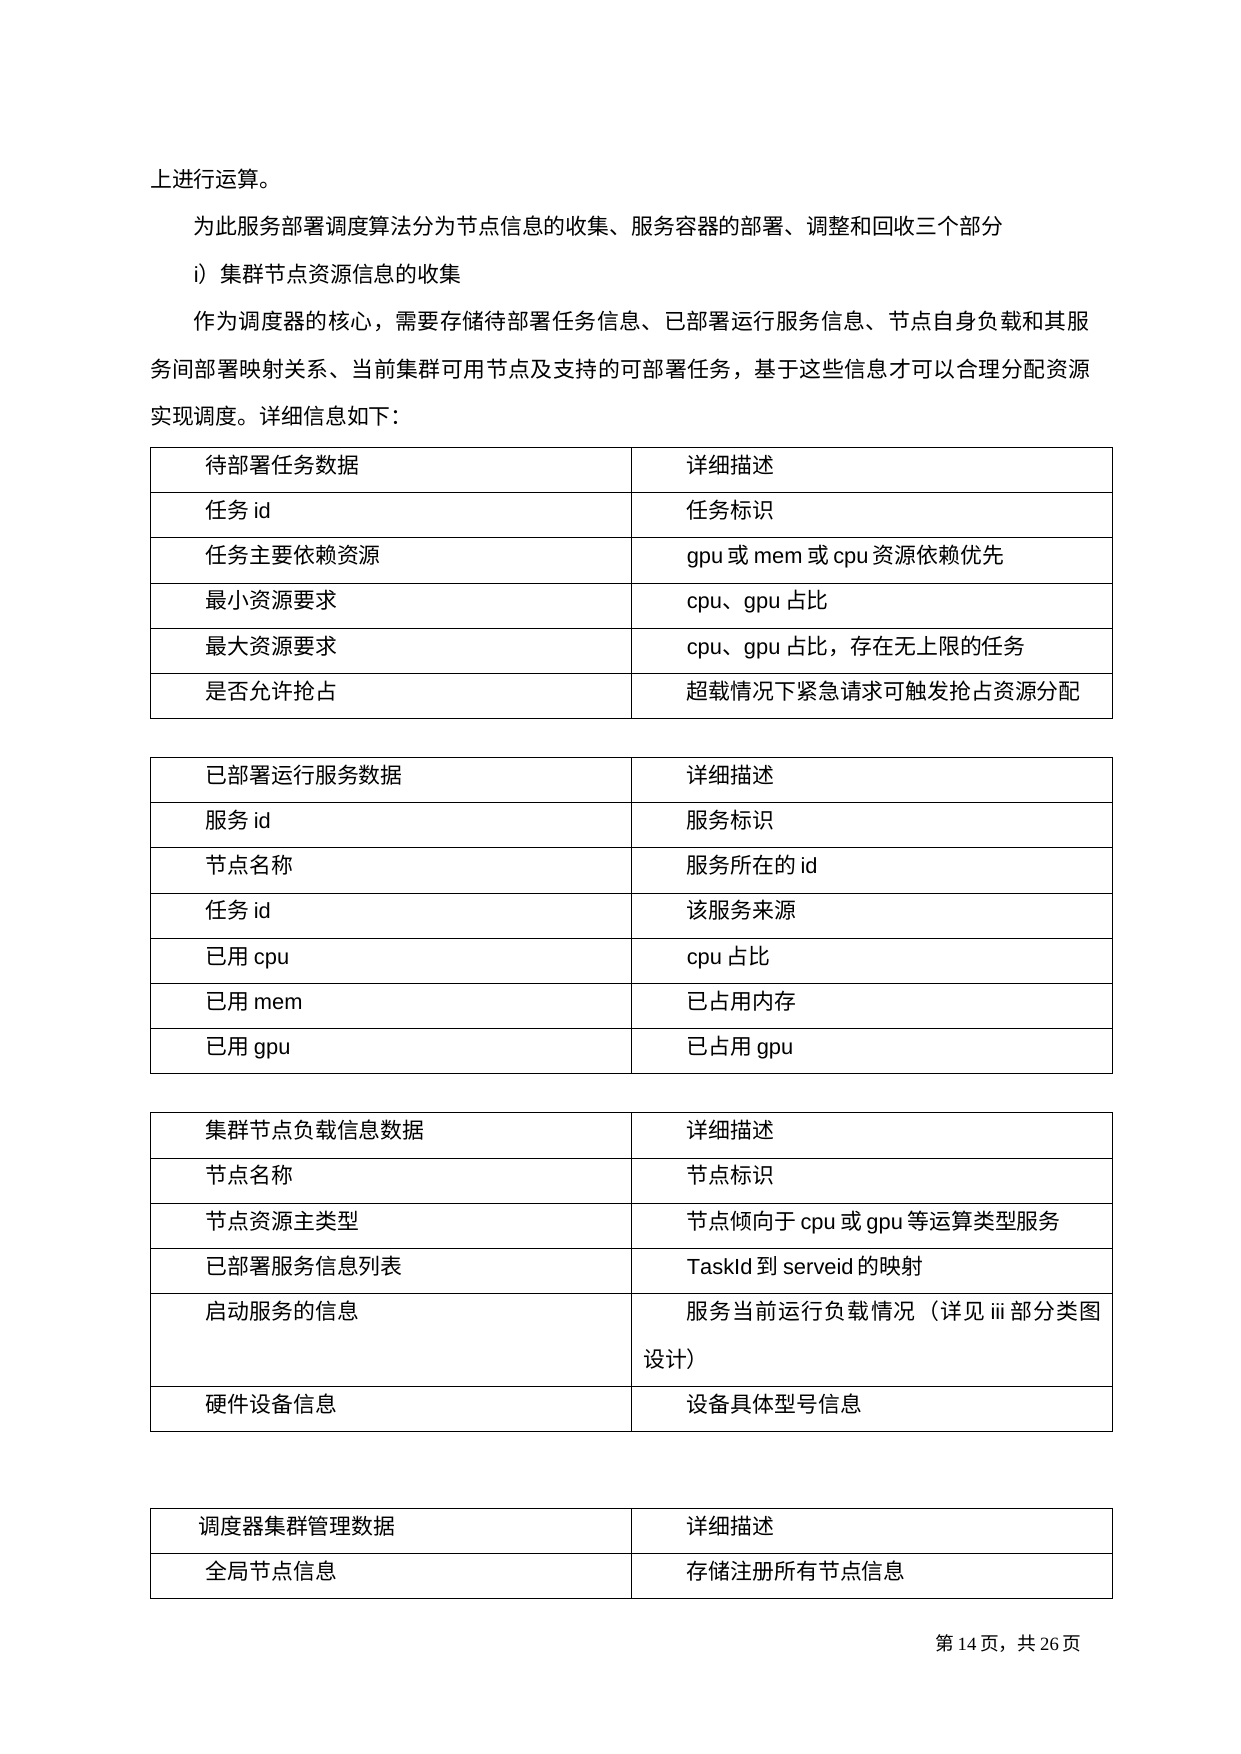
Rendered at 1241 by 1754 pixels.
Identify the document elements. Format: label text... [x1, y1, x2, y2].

table_cell 已用mem [151, 984, 631, 1028]
table_cell 设备具体型号信息 [632, 1387, 1112, 1431]
table_header 详细描述 [632, 1113, 1112, 1157]
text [150, 162, 1090, 193]
table_cell cpu、gpu占比，存在无上限的任务 [632, 629, 1112, 673]
table_cell 已用cpu [151, 939, 631, 983]
table_cell 该服务来源 [632, 894, 1112, 938]
table_cell 启动服务的信息 [151, 1294, 631, 1386]
table_cell 任务主要依赖资源 [151, 538, 631, 582]
table_header 详细描述 [632, 1509, 1112, 1553]
table_cell 节点资源主类型 [151, 1204, 631, 1248]
table_cell 存储注册所有节点信息 [632, 1554, 1112, 1598]
table_cell 服务所在的id [632, 848, 1112, 892]
table_cell 服务当前运行负载情况（详见iii部分类图设计） [632, 1294, 1112, 1386]
table_cell 全局节点信息 [151, 1554, 631, 1598]
table_cell 任务id [151, 894, 631, 938]
table_cell 最小资源要求 [151, 584, 631, 628]
table_cell 节点名称 [151, 1159, 631, 1203]
table_header 详细描述 [632, 448, 1112, 492]
text 为此服务部署调度算法分为节点信息的收集、服务容器的部署、调整和回收三个部分 [150, 209, 1090, 241]
table_cell 节点标识 [632, 1159, 1112, 1203]
table_header 集群节点负载信息数据 [151, 1113, 631, 1157]
table_cell cpu、gpu占比 [632, 584, 1112, 628]
table_cell cpu占比 [632, 939, 1112, 983]
table_cell 是否允许抢占 [151, 674, 631, 718]
text 作为调度器的核心，需要存储待部署任务信息、已部署运行服务信息、节点自身负载和其服务间部署映射关系、当前集群可用节点及支持的可部署任务，基于这些信息才可以合理分配资源实现调度。详细信息如下： [150, 304, 1090, 431]
table_header 调度器集群管理数据 [151, 1509, 631, 1553]
table_header 已部署运行服务数据 [151, 758, 631, 802]
table_cell 超载情况下紧急请求可触发抢占资源分配 [632, 674, 1112, 718]
table_header 待部署任务数据 [151, 448, 631, 492]
table_cell 最大资源要求 [151, 629, 631, 673]
table_cell 节点名称 [151, 848, 631, 892]
table_cell 服务标识 [632, 803, 1112, 847]
table_cell 节点倾向于cpu或gpu等运算类型服务 [632, 1204, 1112, 1248]
table_cell gpu或mem或cpu资源依赖优先 [632, 538, 1112, 582]
table_cell 已占用gpu [632, 1029, 1112, 1073]
table_cell 已用gpu [151, 1029, 631, 1073]
table_cell TaskId到serveid的映射 [632, 1249, 1112, 1293]
text i）集群节点资源信息的收集 [150, 257, 1090, 288]
table_cell 服务id [151, 803, 631, 847]
table_cell 任务标识 [632, 493, 1112, 537]
table_cell 已部署服务信息列表 [151, 1249, 631, 1293]
table_cell 硬件设备信息 [151, 1387, 631, 1431]
table_header 详细描述 [632, 758, 1112, 802]
table_cell 已占用内存 [632, 984, 1112, 1028]
table_cell 任务id [151, 493, 631, 537]
